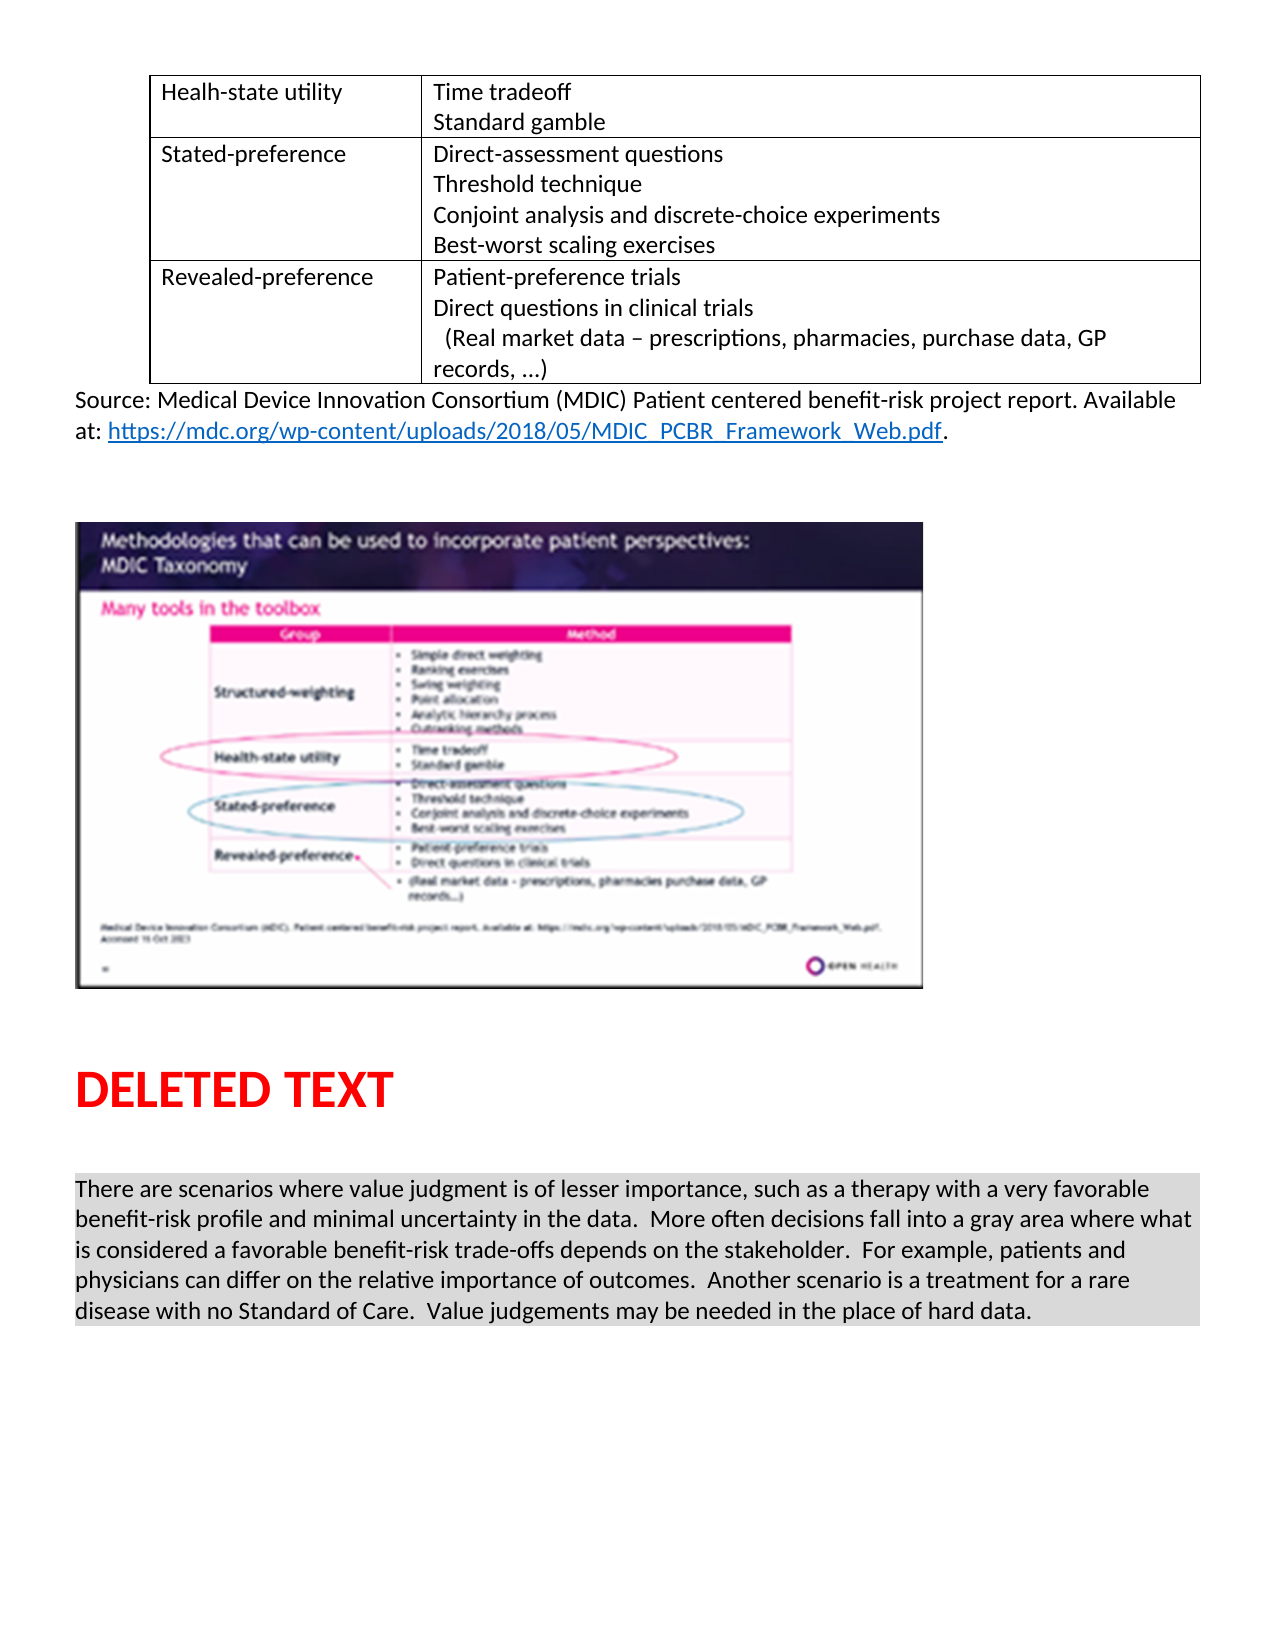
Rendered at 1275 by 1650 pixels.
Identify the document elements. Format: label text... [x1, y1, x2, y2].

table_cell Stated-preference [151, 138, 421, 260]
text Source: Medical Device Innovation Consortium (MDIC) Patient centered benefit-risk project report. Available at: https://mdc.org/wp-content/uploads/2018/05/MDIC_PCBR_Framework_Web.pdf. [75, 384, 1200, 445]
table_cell Revealed-preference [151, 261, 421, 383]
table_cell Direct-assessment questions Threshold technique Conjoint analysis and discrete-choice experiments Best-worst scaling exercises [422, 138, 1200, 260]
text There are scenarios where value judgment is of lesser importance, such as a therapy with a very favorable benefit-risk profile and minimal uncertainty in the data. More often decisions fall into a gray area where what is considered a favorable benefit-risk trade-offs depends on the stakeholder. For example, patients and physicians can differ on the relative importance of outcomes. Another scenario is a treatment for a rare disease with no Standard of Care. Value judgements may be needed in the place of hard data. [75, 1173, 1200, 1326]
table_cell Time tradeoff Standard gamble [422, 76, 1200, 137]
table_cell Healh-state utility [151, 76, 421, 137]
picture [75, 522, 924, 989]
table_cell Patient-preference trials Direct questions in clinical trials (Real market data – prescriptions, pharmacies, purchase data, GP records, ...) [422, 261, 1200, 383]
text DELETED TEXT [75, 1054, 1200, 1121]
